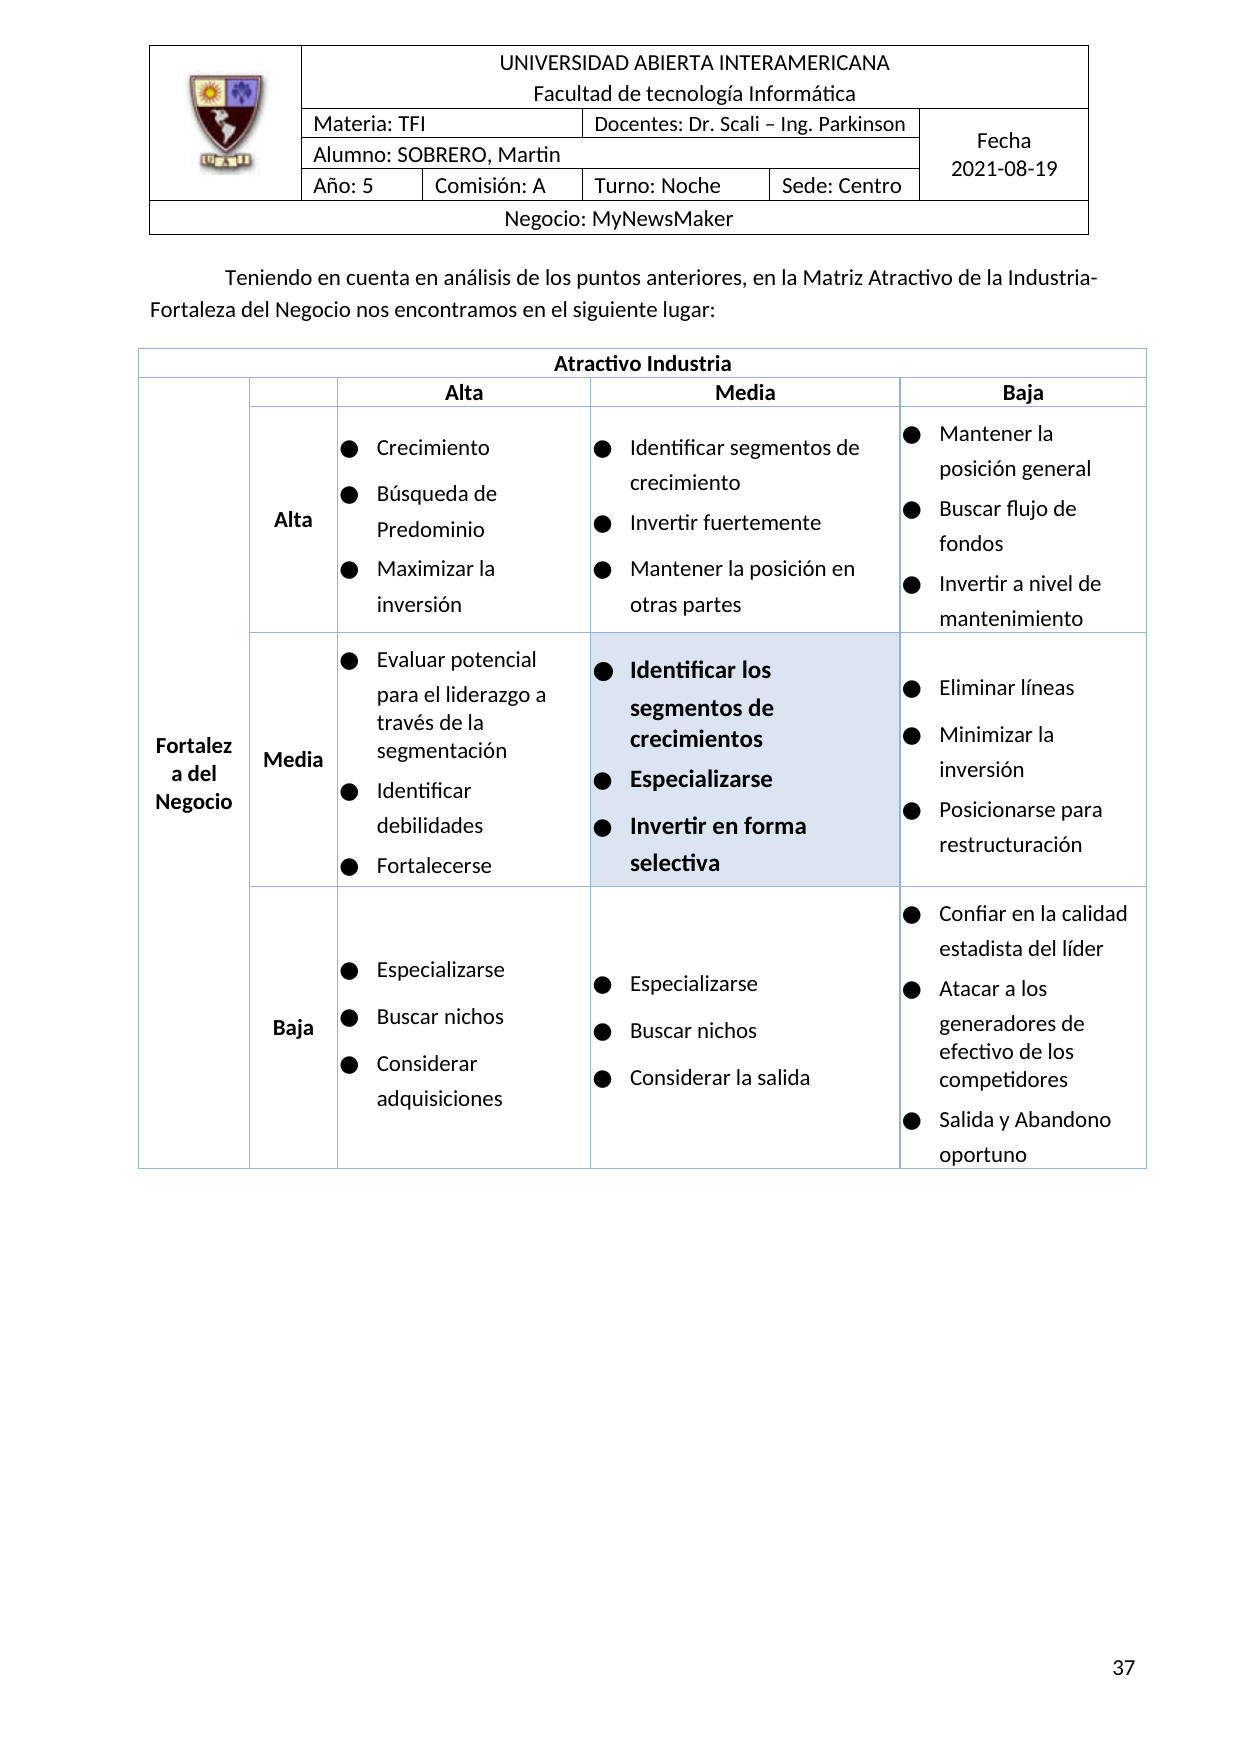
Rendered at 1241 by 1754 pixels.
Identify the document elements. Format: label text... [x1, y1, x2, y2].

table_cell Identificar los segmentos de crecimientos Especializarse Invertir en forma selectiva [591, 633, 899, 886]
table_cell Media [591, 378, 899, 406]
table_cell Baja [901, 378, 1146, 406]
table_cell Evaluar potencial para el liderazgo a través de la segmentación Identificar debilidades Fortalecerse [338, 633, 590, 886]
table_cell Fortaleza del Negocio [139, 378, 249, 1168]
table_cell Confiar en la calidad estadista del líder Atacar a los generadores de efectivo de los competidores Salida y Abandono oportuno [901, 887, 1146, 1168]
table_cell Especializarse Buscar nichos Considerar adquisiciones [338, 887, 590, 1168]
table_cell Crecimiento Búsqueda de Predominio Maximizar la inversión [338, 407, 590, 632]
table_cell Media [250, 633, 337, 886]
table_header Atractivo Industria [139, 349, 1146, 377]
table_cell Especializarse Buscar nichos Considerar la salida [591, 887, 899, 1168]
table_cell Mantener la posición general Buscar flujo de fondos Invertir a nivel de mantenimiento [901, 407, 1146, 632]
table_cell Eliminar líneas Minimizar la inversión Posicionarse para restructuración [901, 633, 1146, 886]
text Teniendo en cuenta en análisis de los puntos anteriores, en la Matriz Atractivo de la Industria-Fortaleza del Negocio nos encontramos en el siguiente lugar: [150, 263, 1135, 323]
picture [175, 67, 276, 180]
table_cell Baja [250, 887, 337, 1168]
table_cell Alta [250, 407, 337, 632]
table_cell Alta [338, 378, 590, 406]
table_cell Identificar segmentos de crecimiento Invertir fuertemente Mantener la posición en otras partes [591, 407, 899, 632]
table_cell [250, 378, 337, 406]
